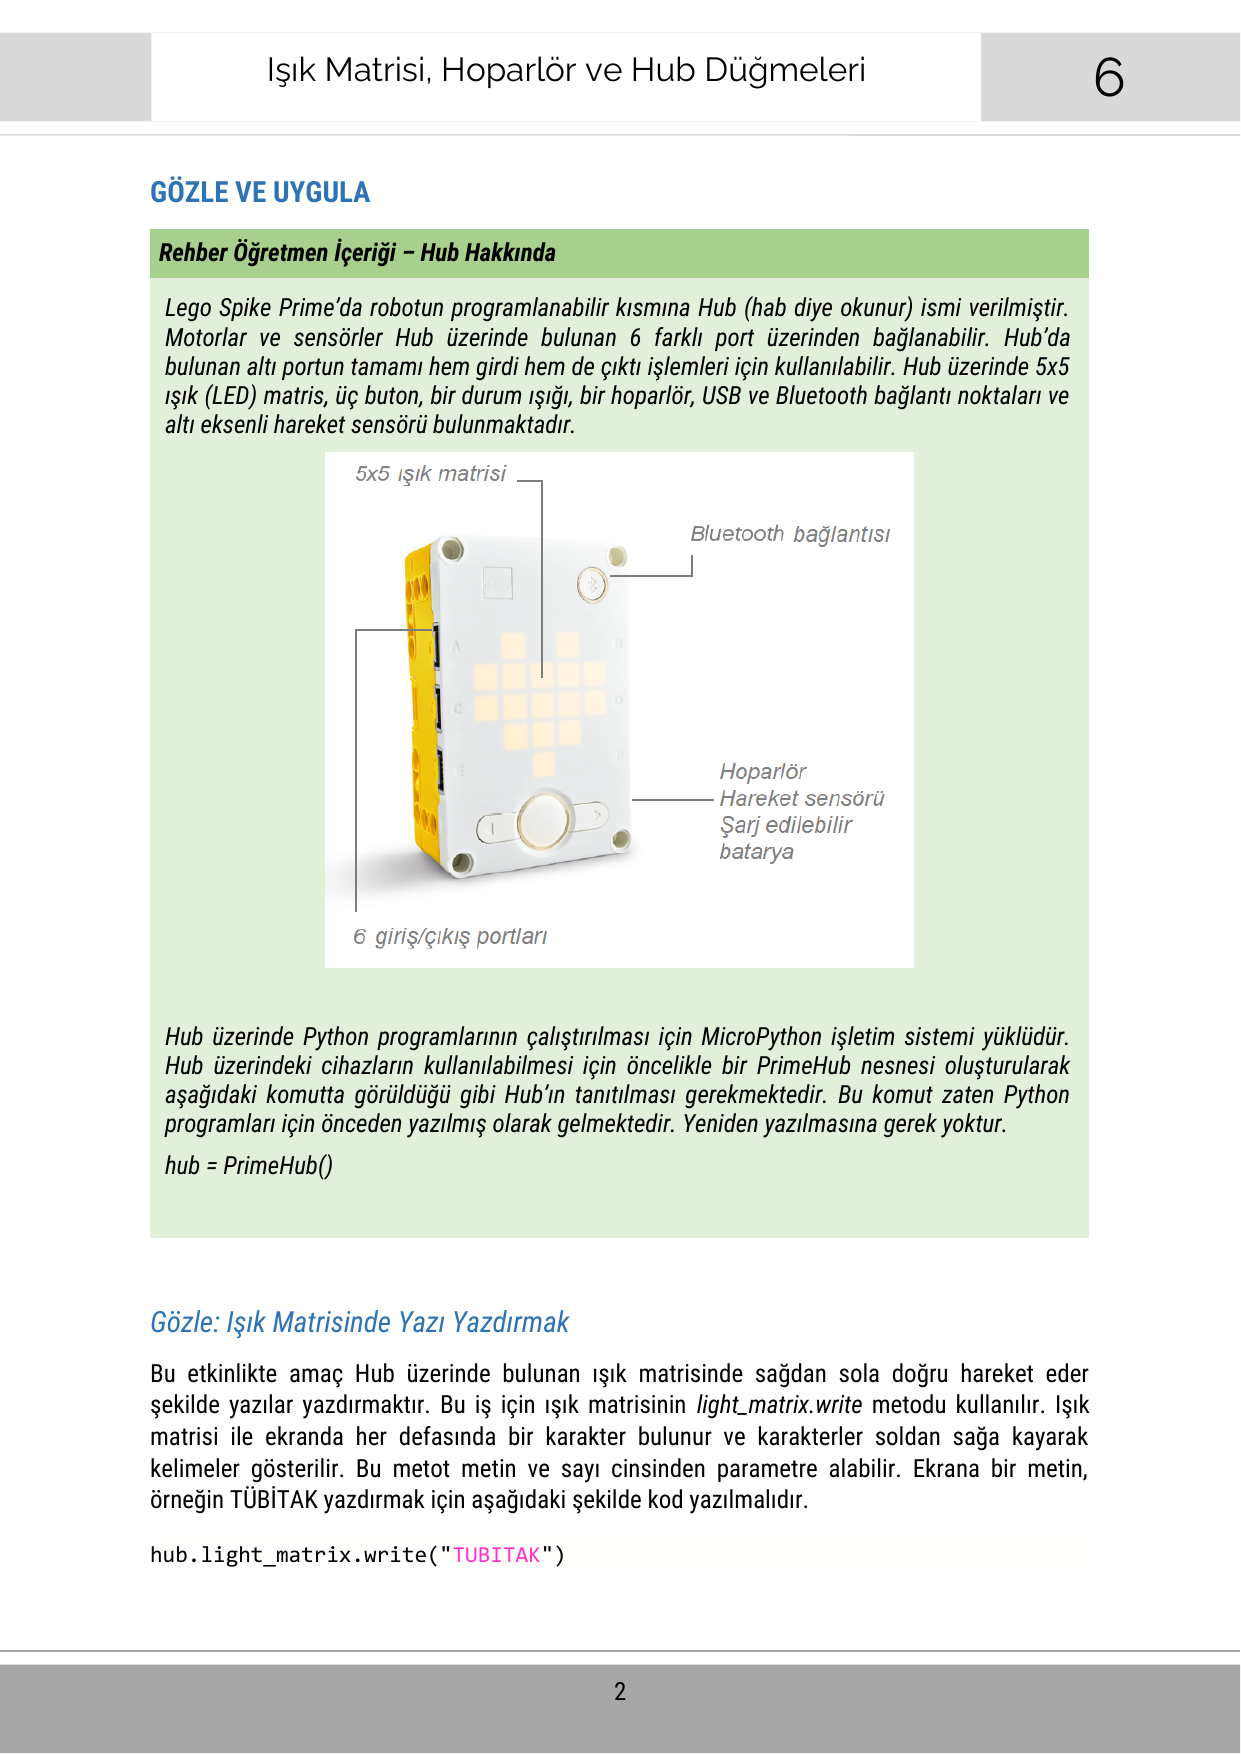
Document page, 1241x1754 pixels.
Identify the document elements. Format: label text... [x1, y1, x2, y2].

picture [325, 452, 915, 968]
subtitle Gözle: Işık Matrisinde Yazı Yazdırmak [150, 1306, 1090, 1340]
table_cell Lego Spike Prime’da robotun programlanabilir kısmına Hub (hab diye okunur) ismi verilmiştir. Motorlar ve sensörler Hub üzerinde bulunan 6 farklı port üzerinden bağlanabilir. Hub’da bulunan altı portun tamamı hem girdi hem de çıktı işlemleri için kullanılabilir. Hub üzerinde 5x5 ışık (LED) matris, üç buton, bir durum ışığı, bir hoparlör, USB ve Bluetooth bağlantı noktaları ve altı eksenli hareket sensörü bulunmaktadır. Hub üzerinde Python programlarının çalıştırılması için MicroPython işletim sistemi yüklüdür. Hub üzerindeki cihazların kullanılabilmesi için öncelikle bir PrimeHub nesnesi oluşturularak aşağıdaki komutta görüldüğü gibi Hub’ın tanıtılması gerekmektedir. Bu komut zaten Python programları için önceden yazılmış olarak gelmektedir. Yeniden yazılmasına gerek yoktur. hub = PrimeHub() [150, 278, 1089, 1238]
text hub.light_matrix.write("TUBITAK") [150, 1534, 1090, 1568]
subtitle GÖZLE VE UYGULA [150, 175, 1090, 209]
table_header Rehber Öğretmen İçeriği – Hub Hakkında [150, 229, 1089, 278]
text Bu etkinlikte amaç Hub üzerinde bulunan ışık matrisinde sağdan sola doğru hareket eder şekilde yazılar yazdırmaktır. Bu iş için ışık matrisinin light_matrix.write metodu kullanılır. Işık matrisi ile ekranda her defasında bir karakter bulunur ve karakterler soldan sağa kayarak kelimeler gösterilir. Bu metot metin ve sayı cinsinden parametre alabilir. Ekrana bir metin, örneğin TÜBİTAK yazdırmak için aşağıdaki şekilde kod yazılmalıdır. [150, 1359, 1090, 1515]
